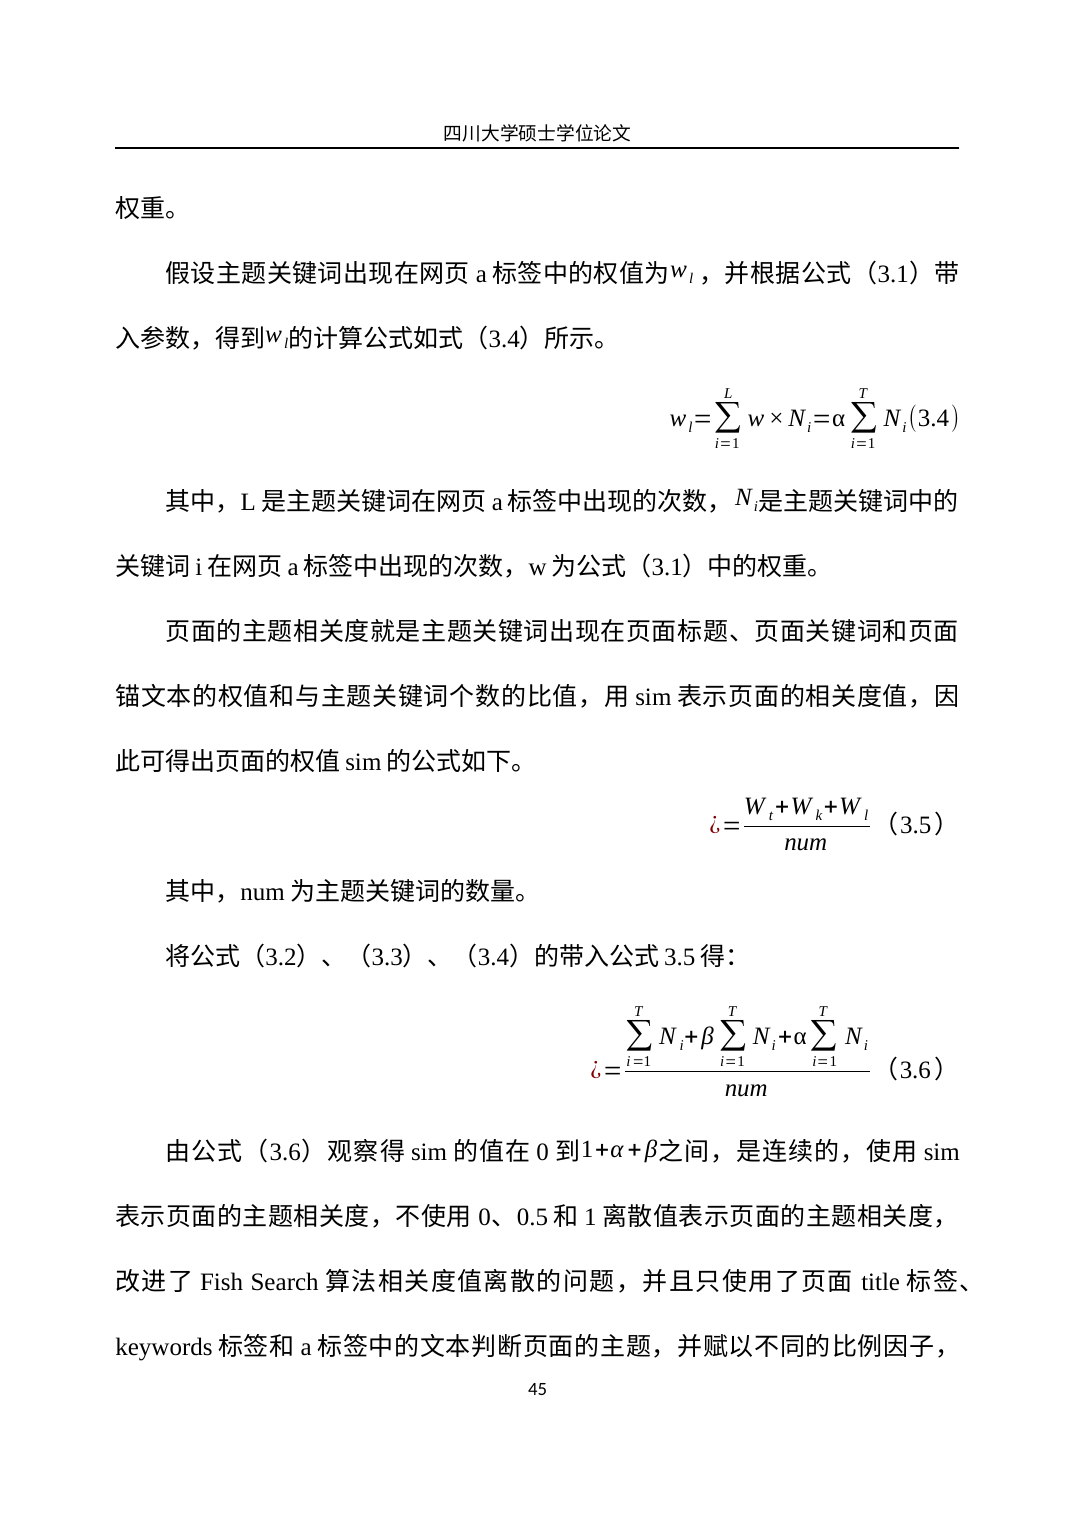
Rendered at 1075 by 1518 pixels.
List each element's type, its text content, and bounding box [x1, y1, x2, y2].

text 页面的主题相关度就是主题关键词出现在页面标题、页面关键词和页面锚文本的权值和与主题关键词个数的比值，用sim表示页面的相关度值，因此可得出页面的权值sim的公式如下。 [115, 597, 959, 792]
text 其中，L是主题关键词在网页a标签中出现的次数，是主题关键词中的关键词i在网页a标签中出现的次数，w为公式（3.1）中的权重。 [115, 467, 959, 597]
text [115, 174, 959, 239]
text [115, 1117, 959, 1377]
text 假设主题关键词出现在网页a标签中的权值为 ，并根据公式（3.1）带入参数，得到的计算公式如式（3.4）所示。 [115, 239, 959, 369]
text 其中，num为主题关键词的数量。 [115, 857, 959, 922]
text 将公式（3.2）、（3.3）、（3.4）的带入公式3.5得： [115, 922, 959, 987]
